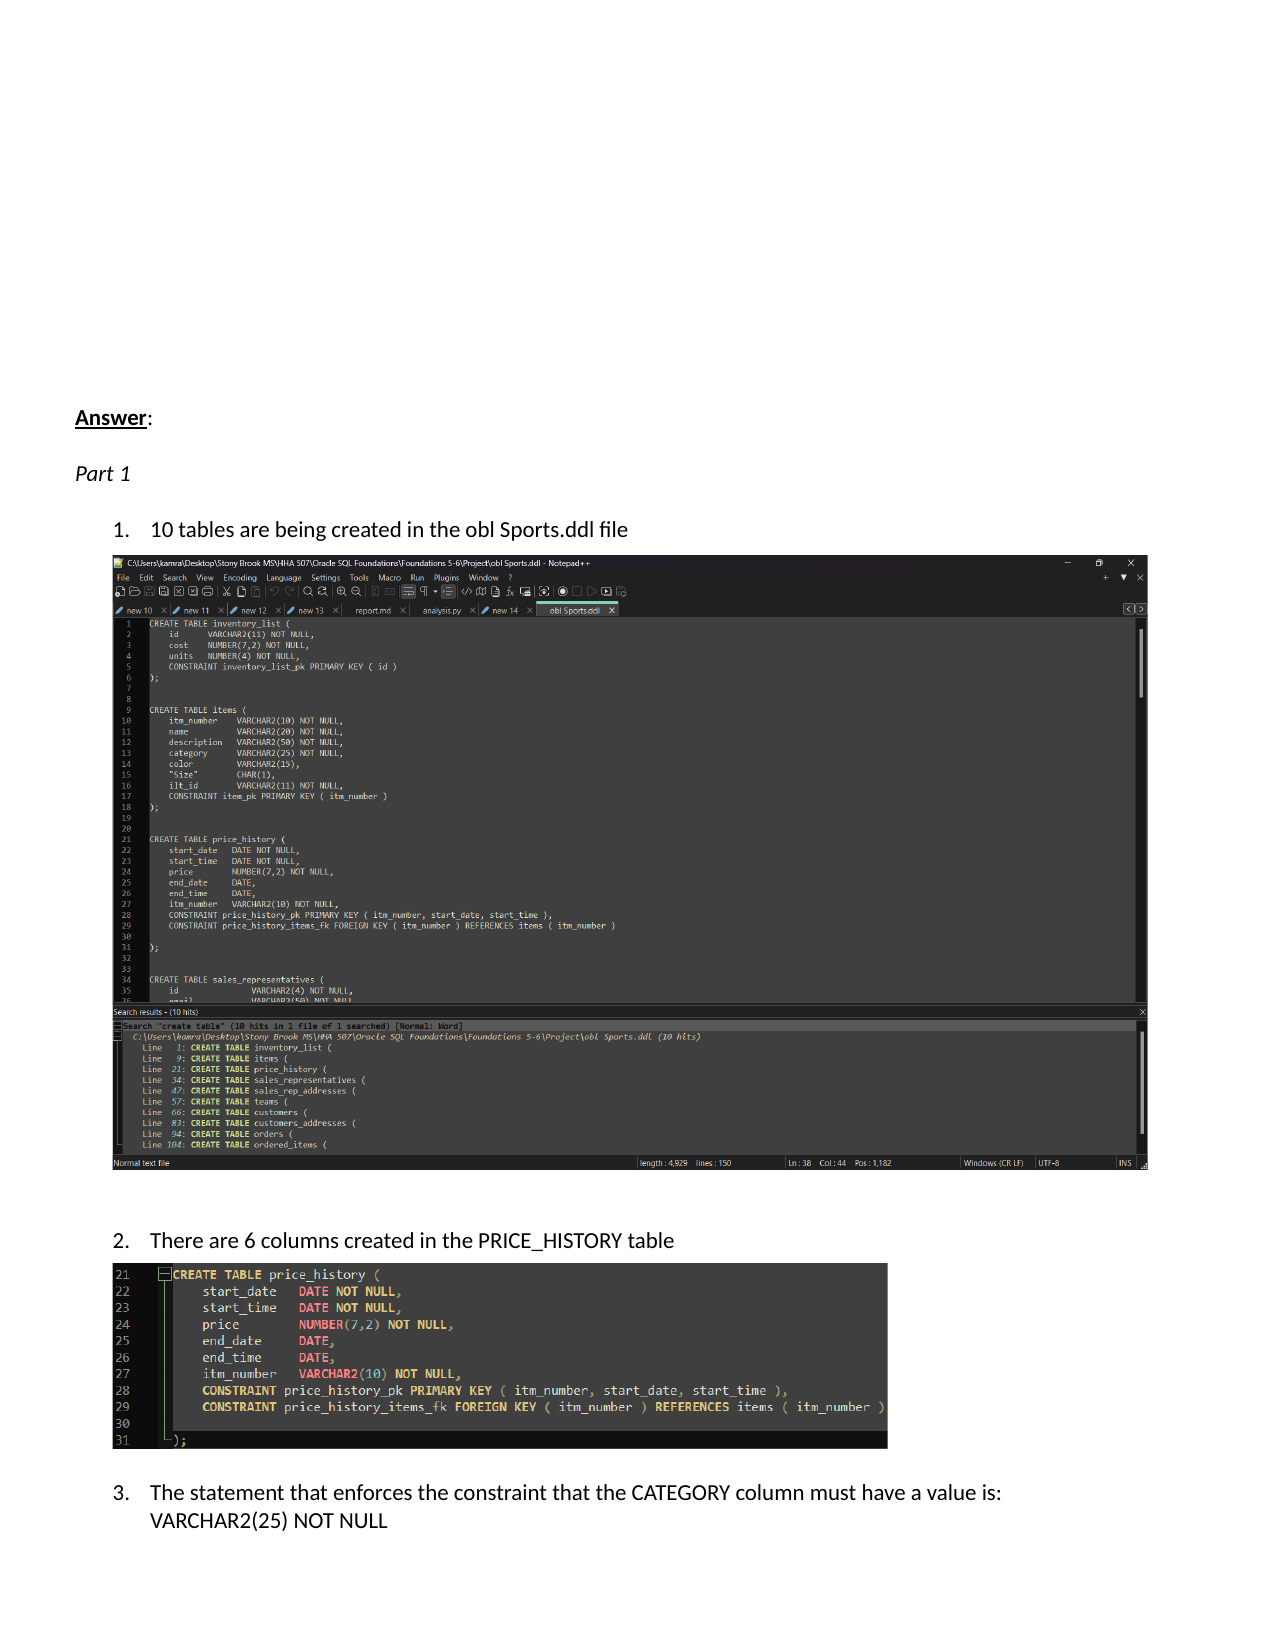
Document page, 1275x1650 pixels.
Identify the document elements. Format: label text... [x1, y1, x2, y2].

list There are 6 columns created in the PRICE_HISTORY table [112, 1226, 1200, 1254]
text Answer: [75, 403, 1200, 431]
list 10 tables are being created in the obl Sports.ddl file [112, 515, 1200, 543]
list The statement that enforces the constraint that the CATEGORY column must have a value is: [112, 1478, 1200, 1506]
text Part 1 [75, 459, 1200, 487]
picture [112, 555, 1148, 1170]
text VARCHAR2(25) NOT NULL [150, 1506, 1200, 1534]
picture [112, 1263, 888, 1449]
